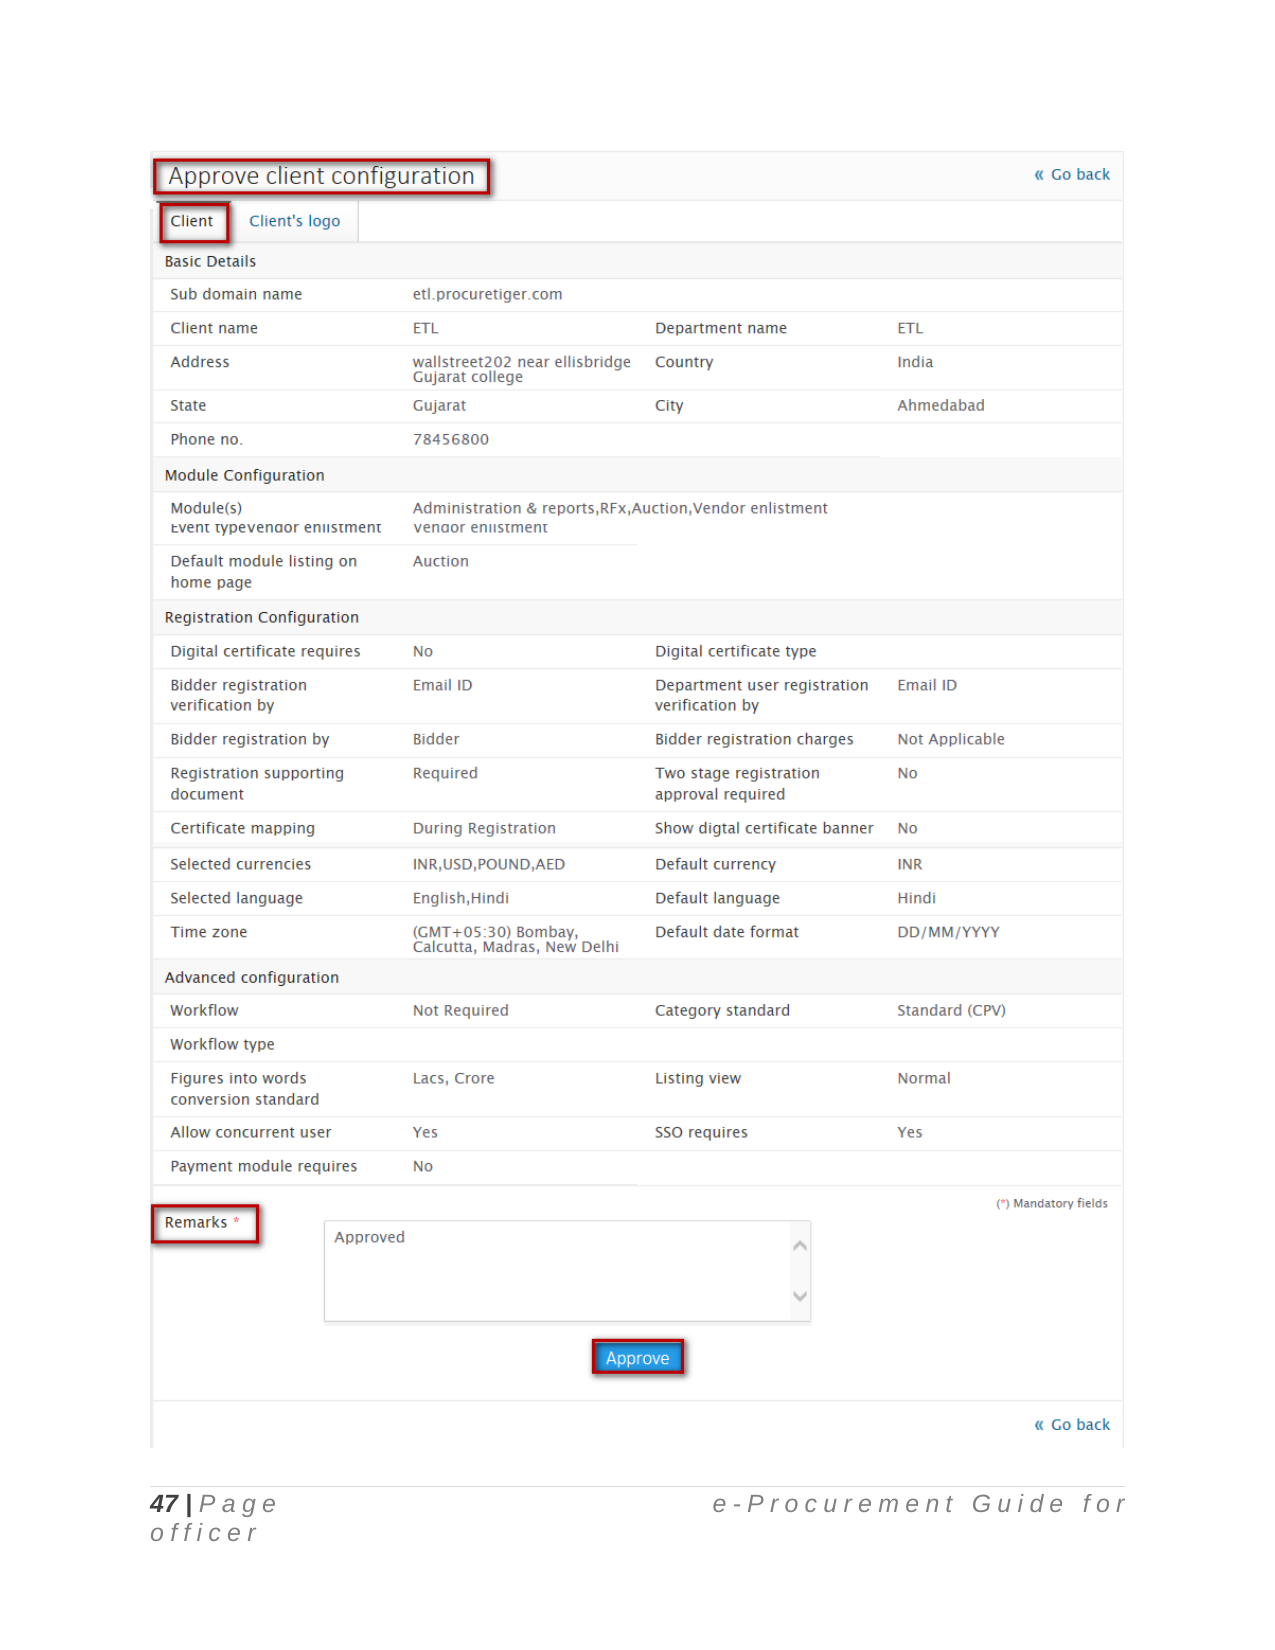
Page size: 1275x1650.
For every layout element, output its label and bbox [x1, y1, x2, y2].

picture [150, 150, 1125, 1448]
